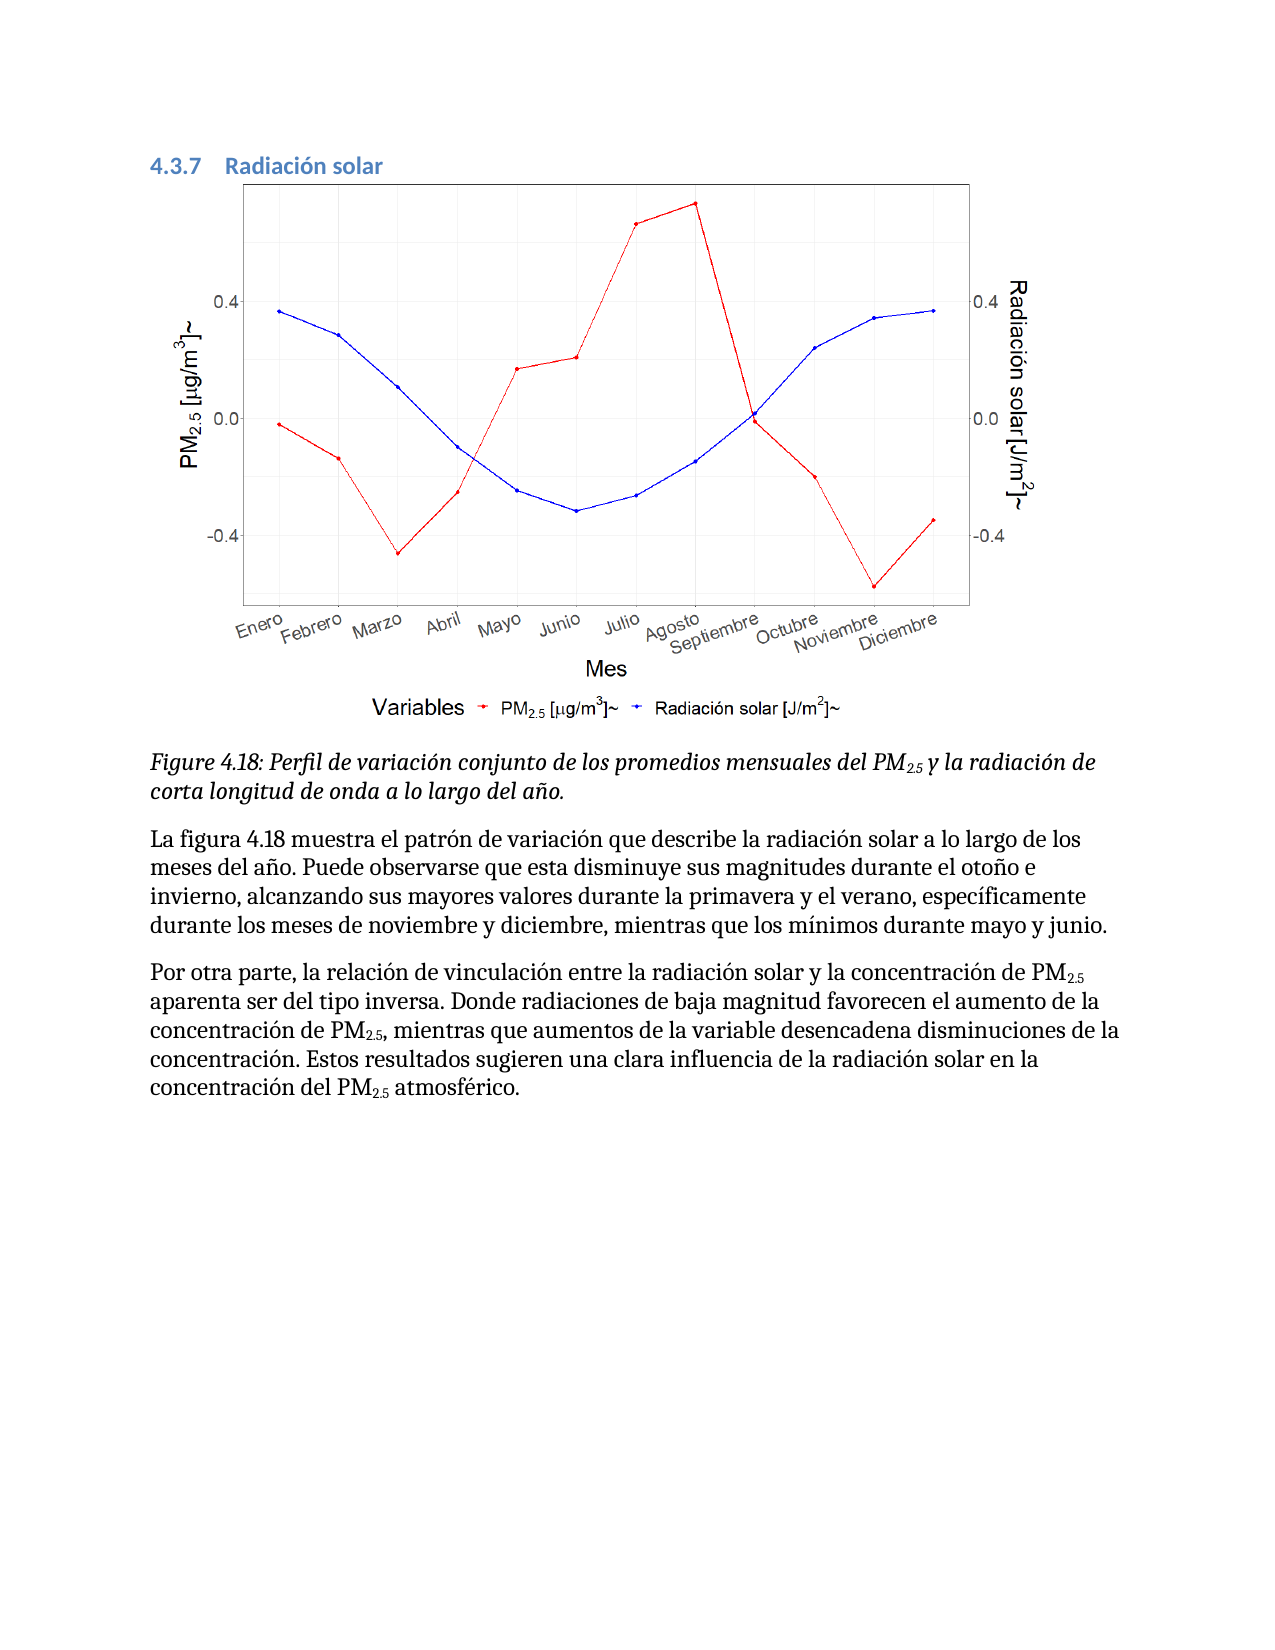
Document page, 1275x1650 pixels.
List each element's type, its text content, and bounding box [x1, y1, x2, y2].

text La figura 4.18 muestra el patrón de variación que describe la radiación solar a lo largo de los meses del año. Puede observarse que esta disminuye sus magnitudes durante el otoño e invierno, alcanzando sus mayores valores durante la primavera y el verano, específicamente durante los meses de noviembre y diciembre, mientras que los mínimos durante mayo y junio. [150, 824, 1125, 939]
text Figure 4.18: Perfil de variación conjunto de los promedios mensuales del PM2.5 y la radiación de corta longitud de onda a lo largo del año. [150, 748, 1125, 806]
subtitle 4.3.7 Radiación solar [150, 150, 1125, 181]
text Por otra parte, la relación de vinculación entre la radiación solar y la concentración de PM2.5 aparenta ser del tipo inversa. Donde radiaciones de baja magnitud favorecen el aumento de la concentración de PM2.5, mientras que aumentos de la variable desencadena disminuciones de la concentración. Estos resultados sugieren una clara influencia de la radiación solar en la concentración del PM2.5 atmosférico. [150, 958, 1125, 1102]
picture [168, 180, 1044, 728]
